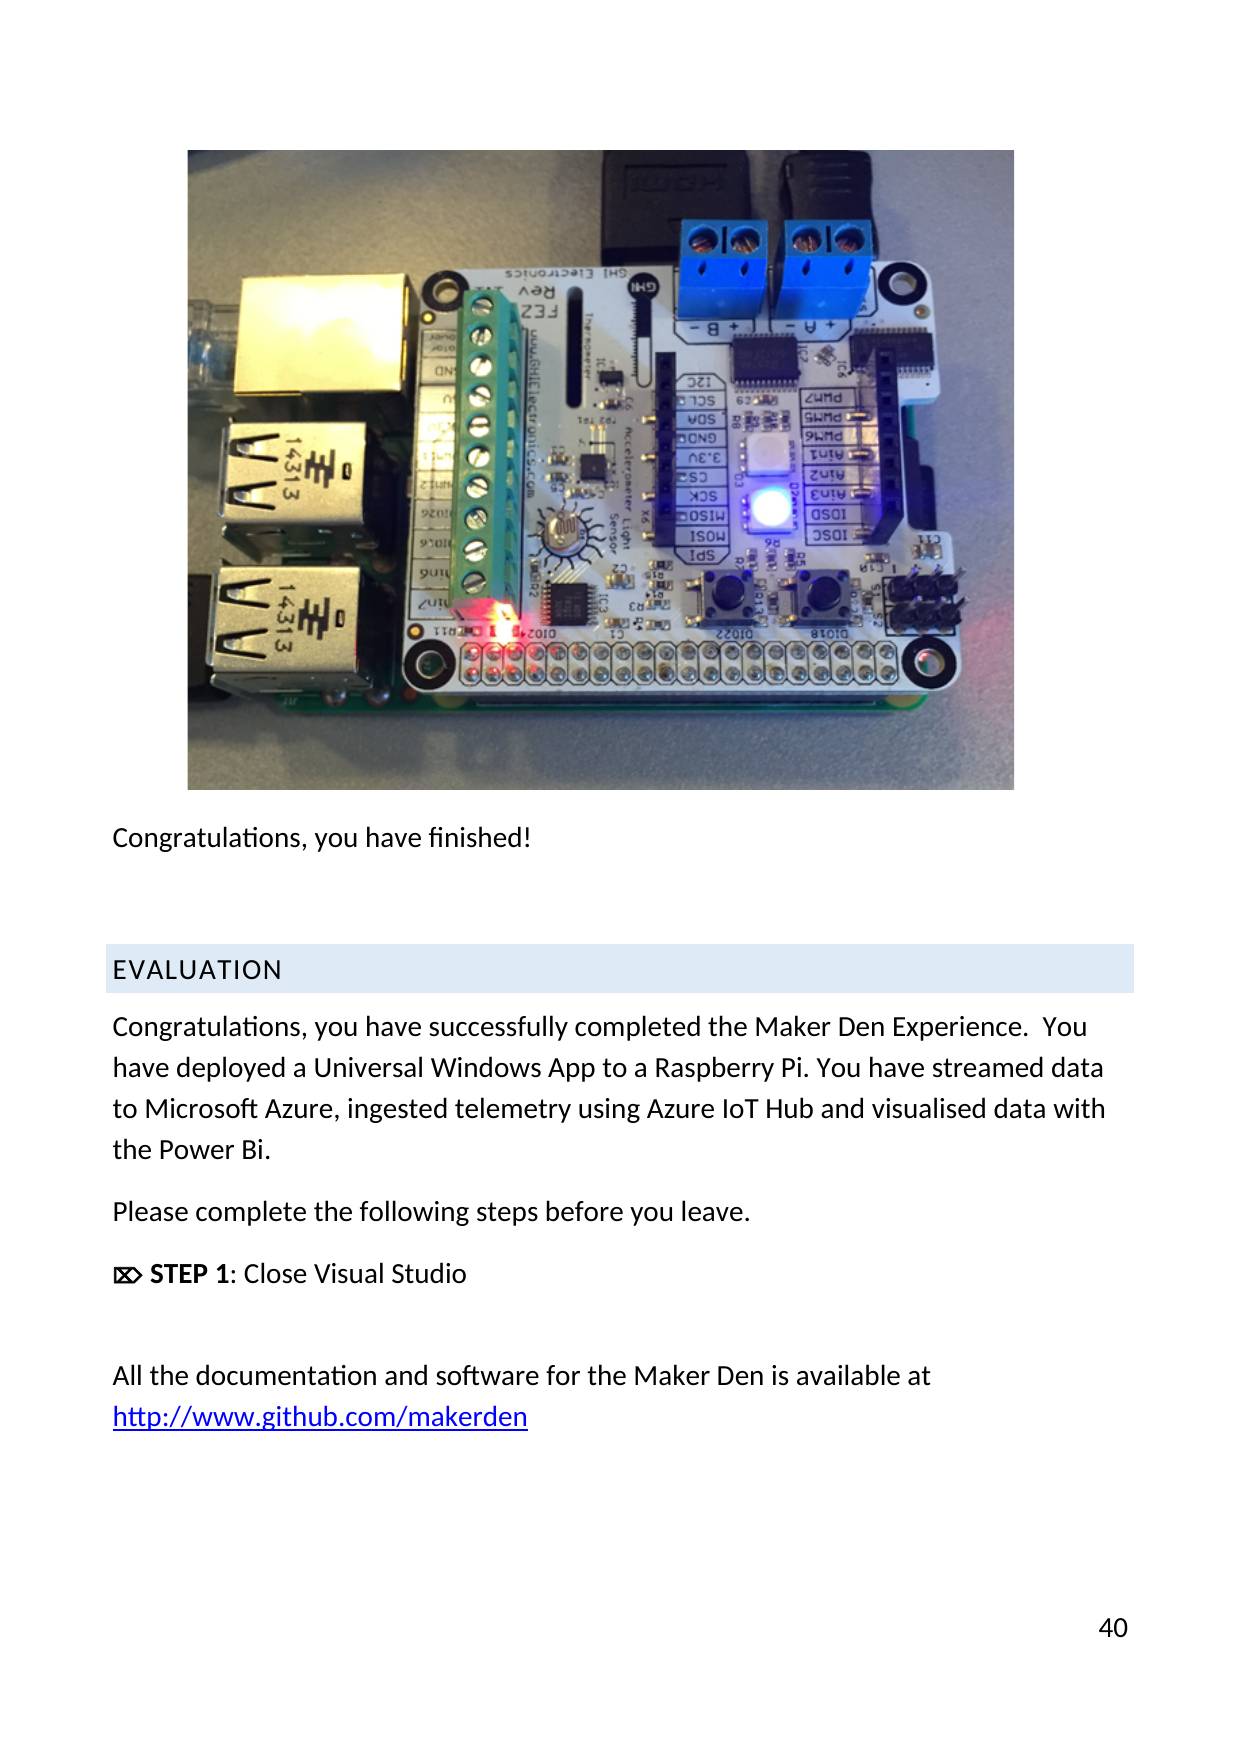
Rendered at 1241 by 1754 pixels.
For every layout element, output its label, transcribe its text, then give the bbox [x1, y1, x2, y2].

text All the documentation and software for the Maker Den is available at http://www.github.com/makerden [112, 1357, 1128, 1434]
text Please complete the following steps before you leave. [112, 1193, 1128, 1229]
subtitle Evaluation [113, 951, 1128, 986]
text Congratulations, you have successfully completed the Maker Den Experience. You have deployed a Universal Windows App to a Raspberry Pi. You have streamed data to Microsoft Azure, ingested telemetry using Azure IoT Hub and visualised data with the Power Bi. [112, 1008, 1128, 1167]
text Congratulations, you have finished! [112, 814, 1128, 854]
list STEP 1: Close Visual Studio [112, 1255, 1128, 1331]
picture [187, 150, 1015, 790]
